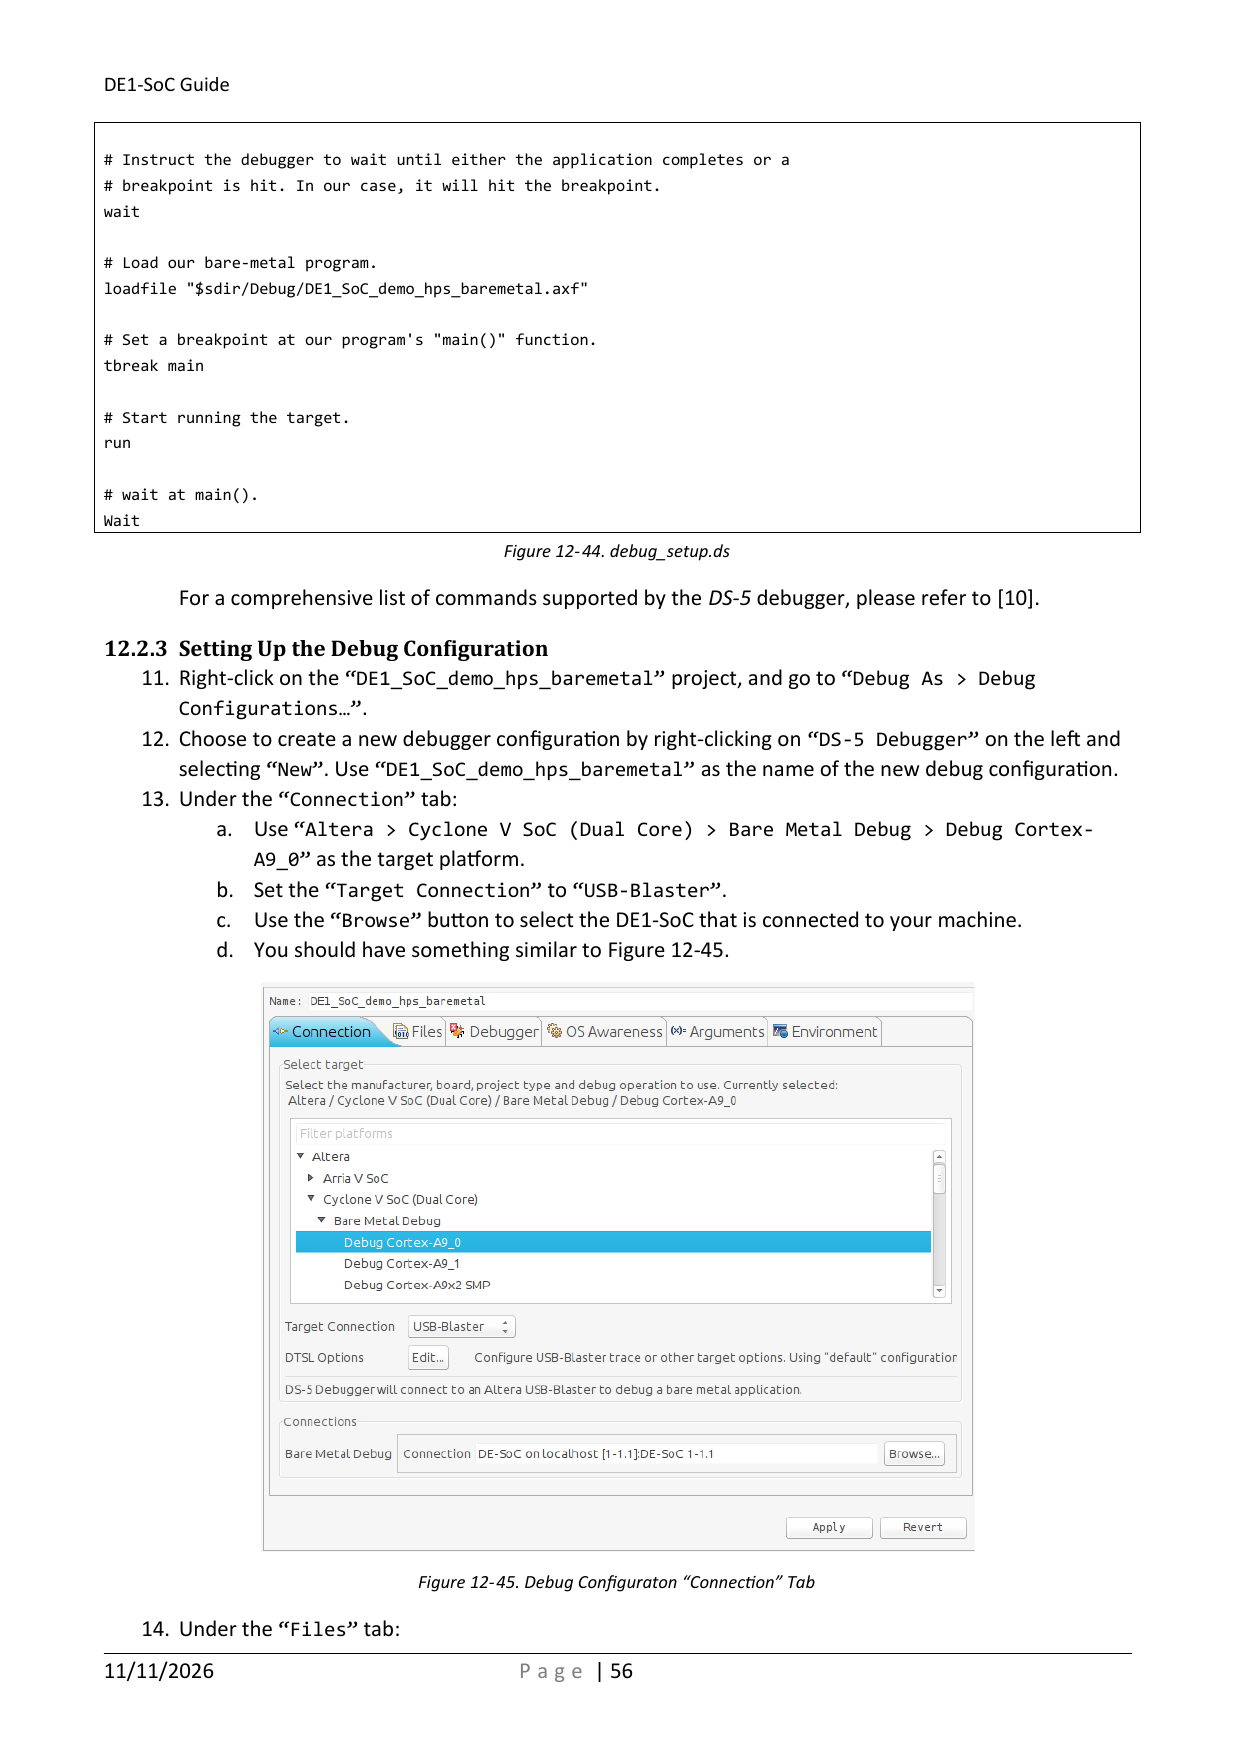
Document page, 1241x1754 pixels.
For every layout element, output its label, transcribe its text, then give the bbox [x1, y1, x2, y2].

text Wait [95, 508, 1140, 532]
list Under the “Files” tab: [141, 1614, 1132, 1642]
list Use “Altera > Cyclone V SoC (Dual Core) > Bare Metal Debug > Debug Cortex-A9_0” as the target platform. [216, 814, 1132, 873]
list Use the “Browse” button to select the DE1-SoC that is connected to your machine. [216, 905, 1132, 933]
text tbreak main [95, 353, 1140, 376]
text # Start running the target. [95, 405, 1140, 427]
list For a comprehensive list of commands supported by the DS-5 debugger, please refer to . [178, 583, 1132, 611]
text run [95, 430, 1140, 453]
list Right-click on the “DE1_SoC_demo_hps_baremetal” project, and go to “Debug As > Debug Configurations…”. [141, 663, 1132, 722]
list Set the “Target Connection” to “USB-Blaster”. [216, 875, 1132, 903]
text # wait at main(). [95, 482, 1140, 504]
subtitle Setting Up the Debug Configuration [103, 634, 1132, 661]
text # Instruct the debugger to wait until either the application completes or a [95, 147, 1140, 170]
text loadfile "$sdir/Debug/DE1_SoC_demo_hps_baremetal.axf" [95, 276, 1140, 299]
list Under the “Connection” tab: [141, 784, 1132, 812]
list Choose to create a new debugger configuration by right-clicking on “DS-5 Debugger” on the left and selecting “New”. Use “DE1_SoC_demo_hps_baremetal” as the name of the new debug configuration. [141, 724, 1132, 782]
text # Load our bare-metal program. [95, 250, 1140, 273]
text # Set a breakpoint at our program's "main()" function. [95, 327, 1140, 350]
text wait [95, 199, 1140, 221]
picture [260, 982, 975, 1552]
text # breakpoint is hit. In our case, it will hit the breakpoint. [95, 173, 1140, 196]
